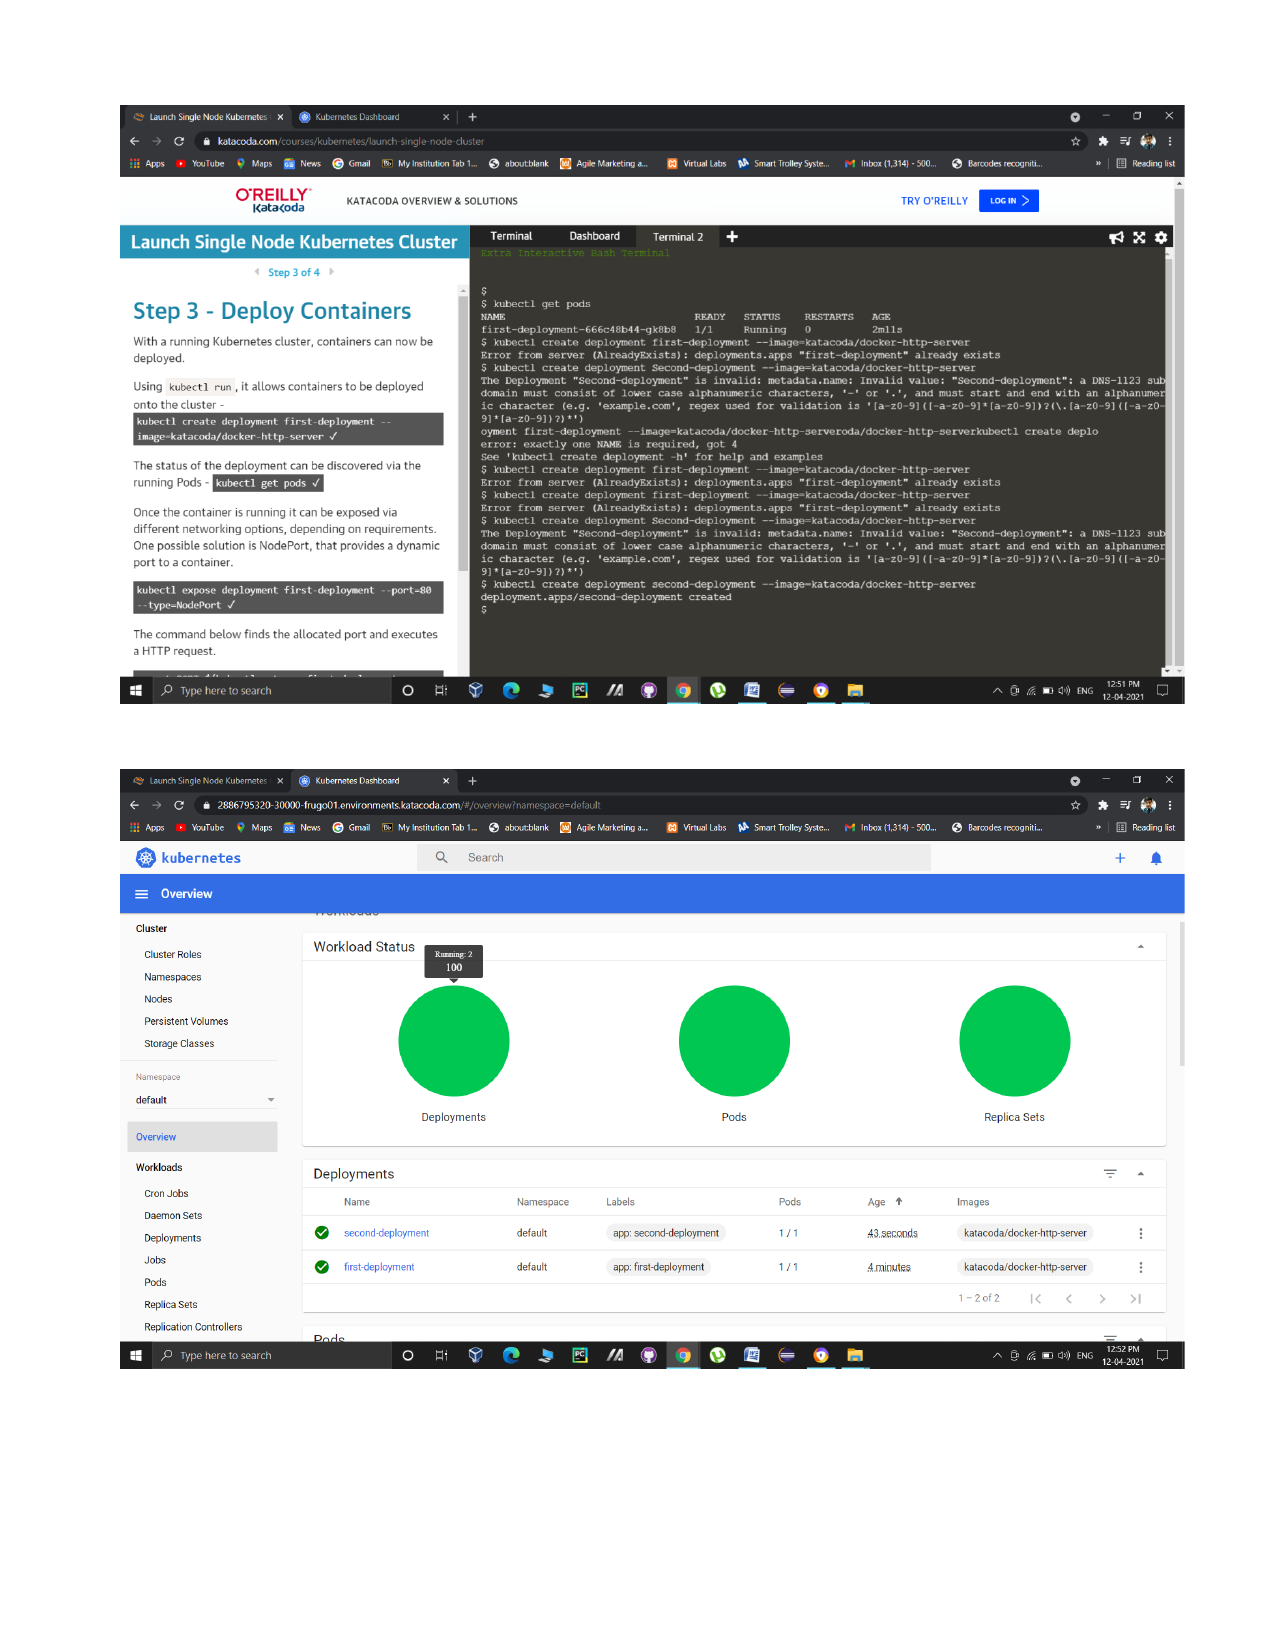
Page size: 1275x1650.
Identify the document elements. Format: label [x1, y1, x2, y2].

picture [120, 769, 1185, 1369]
picture [120, 105, 1185, 704]
